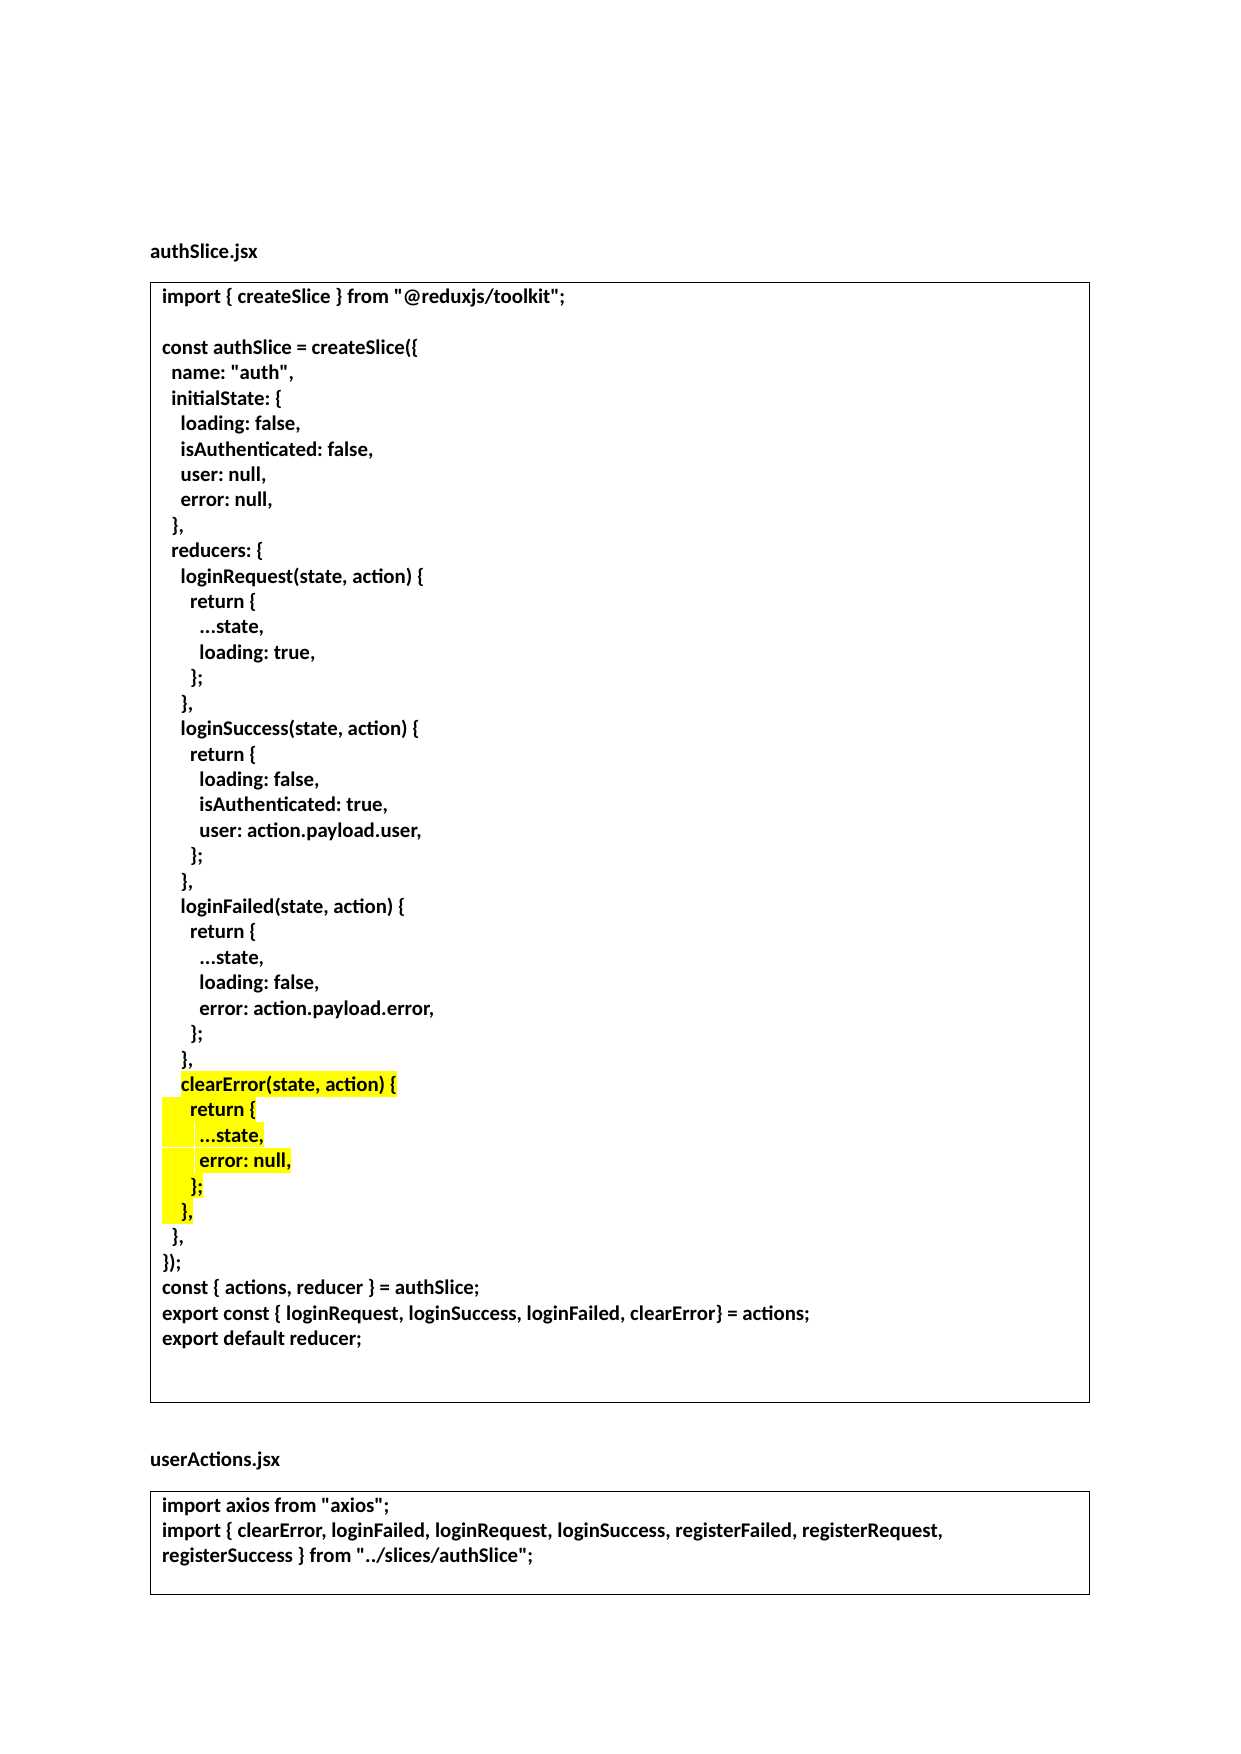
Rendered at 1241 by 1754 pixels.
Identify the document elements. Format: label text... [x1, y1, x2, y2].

text authSlice.jsx [150, 238, 1090, 263]
table_header import { createSlice } from "@reduxjs/toolkit"; const authSlice = createSlice({ name: "auth", initialState: { loading: false, isAuthenticated: false, user: null, error: null, }, reducers: { loginRequest(state, action) { return { ...state, loading: true, }; }, loginSuccess(state, action) { return { loading: false, isAuthenticated: true, user: action.payload.user, }; }, loginFailed(state, action) { return { ...state, loading: false, error: action.payload.error, }; }, clearError(state, action) { return { ...state, error: null, }; }, }, }); const { actions, reducer } = authSlice; export const { loginRequest, loginSuccess, loginFailed, clearError} = actions; export default reducer; [151, 283, 1089, 1402]
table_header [151, 1492, 1089, 1593]
text userActions.jsx [150, 1447, 1090, 1472]
